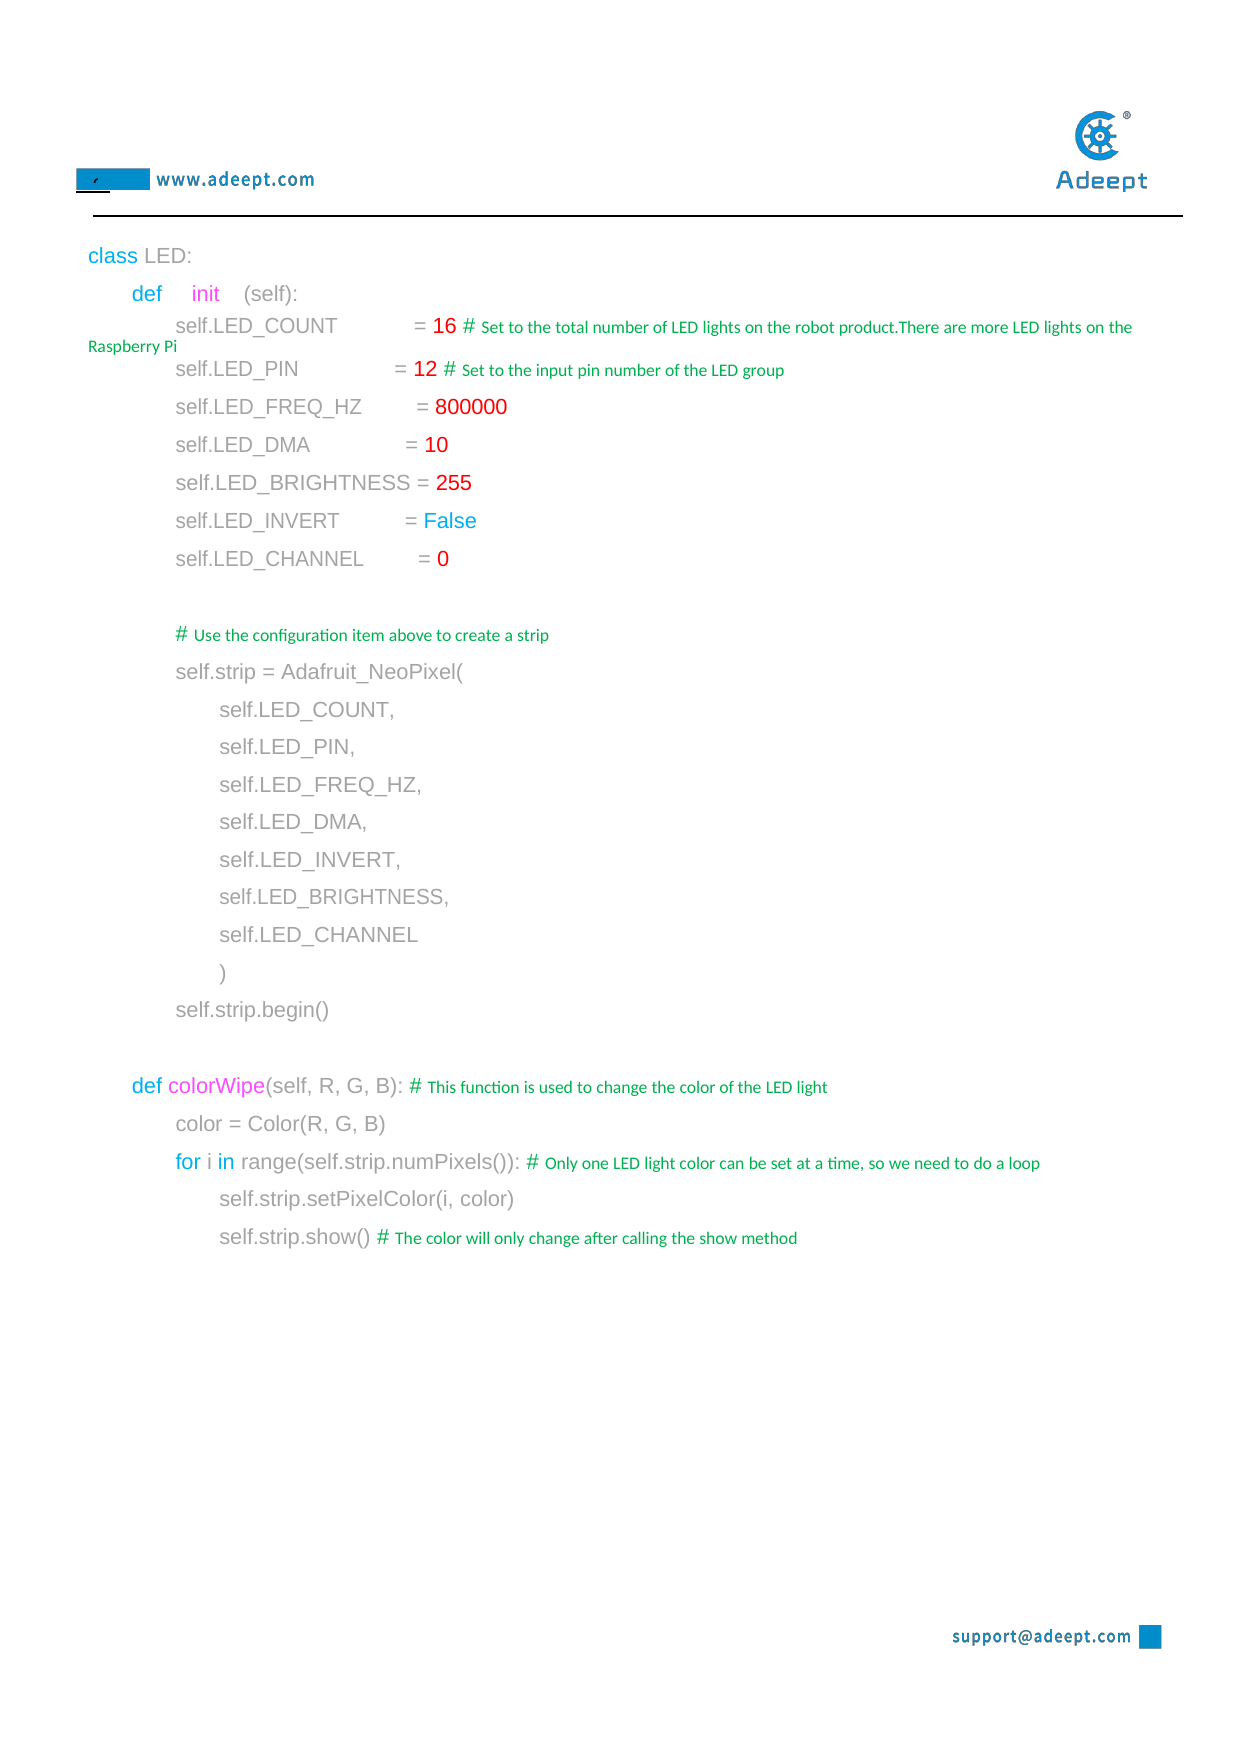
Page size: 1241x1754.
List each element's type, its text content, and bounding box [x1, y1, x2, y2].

text def colorWipe(self, R, G, B): # This function is used to change the color of the LED light [132, 1073, 1178, 1098]
picture [946, 1625, 1139, 1649]
text ) [219, 959, 1178, 985]
text self.LED_INVERT = False self.LED_CHANNEL = 0 [175, 508, 477, 571]
picture [75, 167, 343, 191]
text self.LED_CHANNEL [219, 922, 1178, 947]
text self.LED_PIN = 12 # Set to the input pin number of the LED group [175, 357, 1178, 382]
text color = Color(R, G, B) [175, 1111, 1178, 1136]
text self.strip.setPixelColor(i, color) [219, 1186, 1178, 1211]
picture [1056, 111, 1147, 192]
text self.LED_DMA = 10 [175, 432, 1178, 457]
text self.LED_BRIGHTNESS = 255 [175, 470, 1178, 495]
text for i in range(self.strip.numPixels()): # Only one LED light color can be set at a time, so we need to do a loop [175, 1149, 1178, 1174]
text class LED: [88, 244, 1178, 268]
text # Use the configuration item above to create a strip [175, 621, 1178, 647]
text def init (self): [132, 281, 1178, 306]
text self.strip = Adafruit_NeoPixel( self.LED_COUNT, self.LED_PIN, self.LED_FREQ_HZ, self.LED_DMA, self.LED_INVERT, self.LED_BRIGHTNESS, [175, 659, 477, 909]
text self.strip.show() # The color will only change after calling the show method [219, 1224, 1178, 1249]
text self.strip.begin() [175, 997, 1178, 1023]
text self.LED_FREQ_HZ = 800000 [175, 394, 1178, 419]
text self.LED_COUNT = 16 # Set to the total number of LED lights on the robot product.There are more LED lights on the Raspberry Pi [88, 315, 1135, 357]
